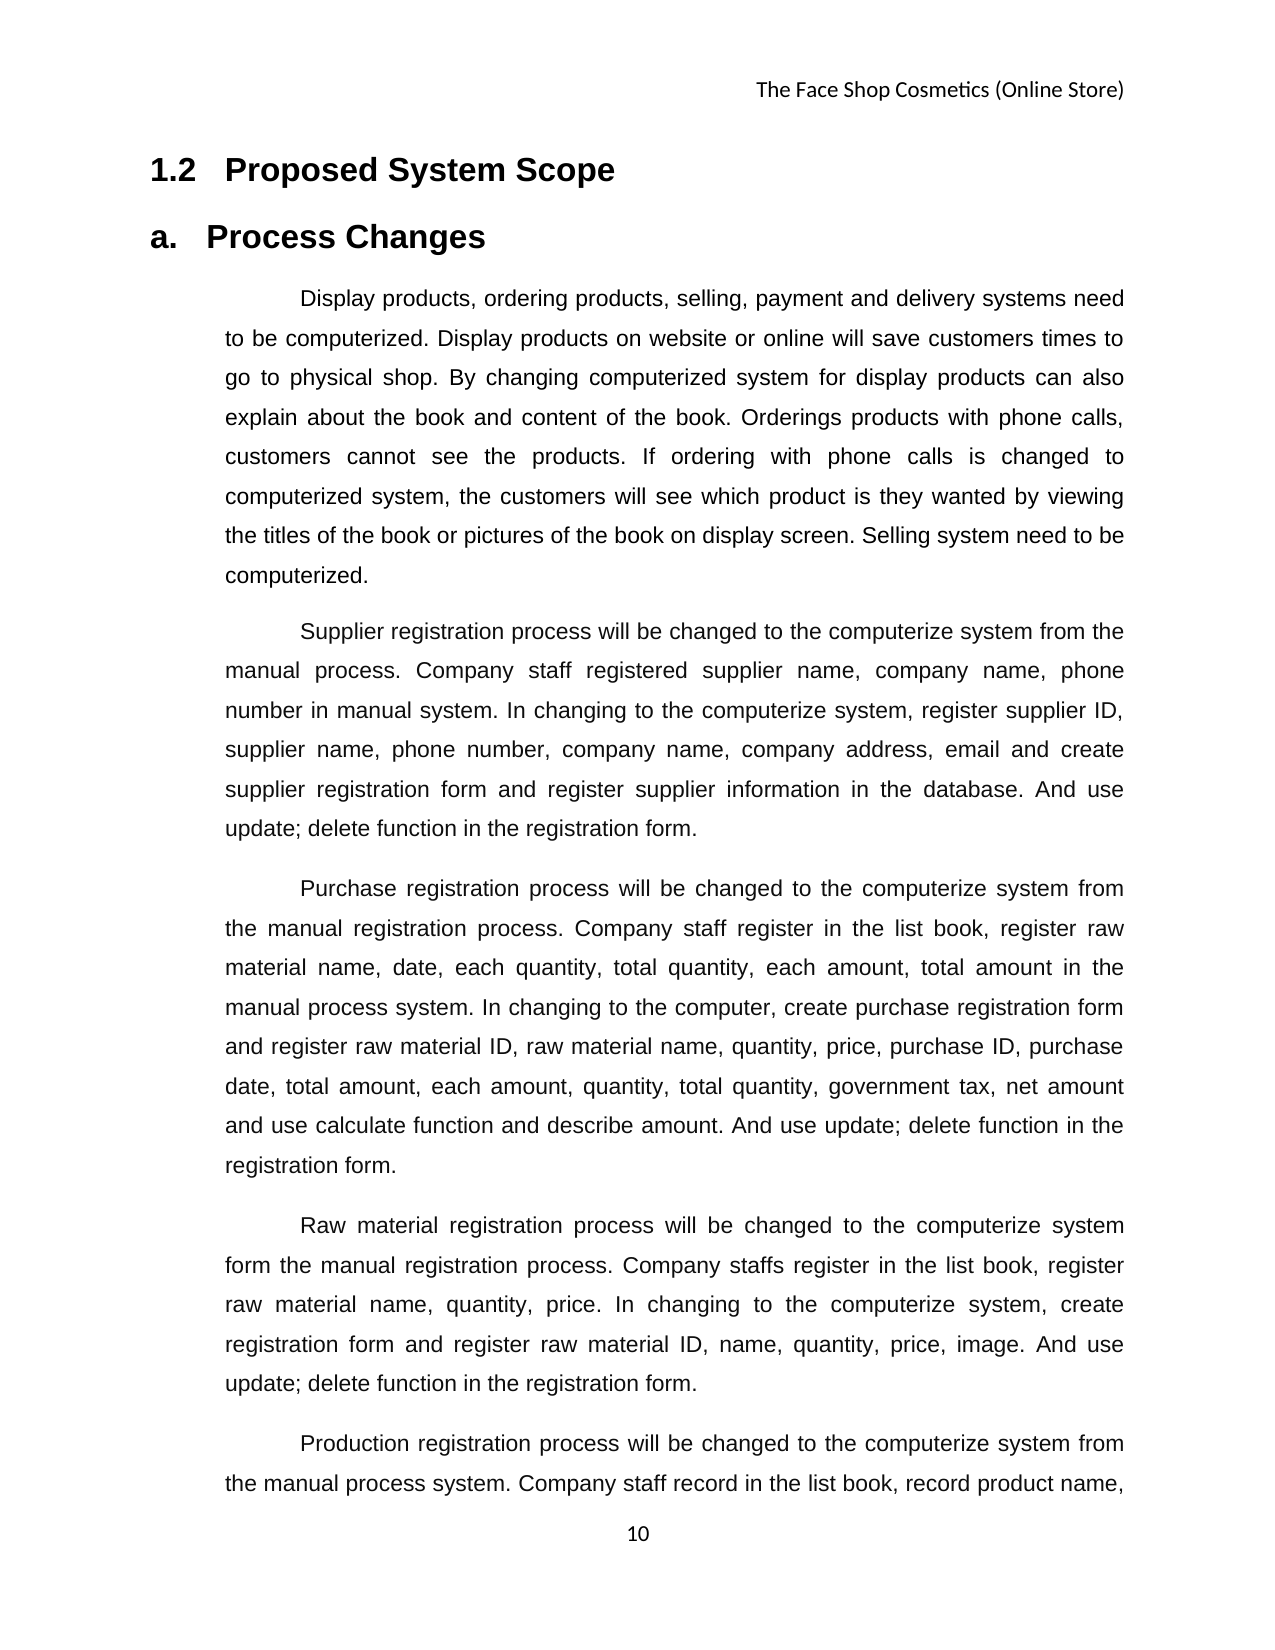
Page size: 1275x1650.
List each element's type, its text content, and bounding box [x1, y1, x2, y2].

text Purchase registration process will be changed to the computerize system from the manual registration process. Company staff register in the list book, register raw material name, date, each quantity, total quantity, each amount, total amount in the manual process system. In changing to the computer, create purchase registration form and register raw material ID, raw material name, quantity, price, purchase ID, purchase date, total amount, each amount, quantity, total quantity, government tax, net amount and use calculate function and describe amount. And use update; delete function in the registration form. [225, 875, 1125, 1178]
text Supplier registration process will be changed to the computerize system from the manual process. Company staff registered supplier name, company name, phone number in manual system. In changing to the computerize system, register supplier ID, supplier name, phone number, company name, company address, email and create supplier registration form and register supplier information in the database. And use update; delete function in the registration form. [225, 618, 1125, 841]
list Display products, ordering products, selling, payment and delivery systems need to be computerized. Display products on website or online will save customers times to go to physical shop. By changing computerized system for display products can also explain about the book and content of the book. Orderings products with phone calls, customers cannot see the products. If ordering with phone calls is changed to computerized system, the customers will see which product is they wanted by viewing the titles of the book or pictures of the book on display screen. Selling system need to be computerized. [225, 285, 1125, 588]
text Raw material registration process will be changed to the computerize system form the manual registration process. Company staffs register in the list book, register raw material name, quantity, price. In changing to the computerize system, create registration form and register raw material ID, name, quantity, price, image. And use update; delete function in the registration form. [225, 1212, 1125, 1396]
list Process Changes [150, 218, 1125, 256]
list Proposed System Scope [150, 150, 1125, 188]
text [225, 1430, 1125, 1496]
